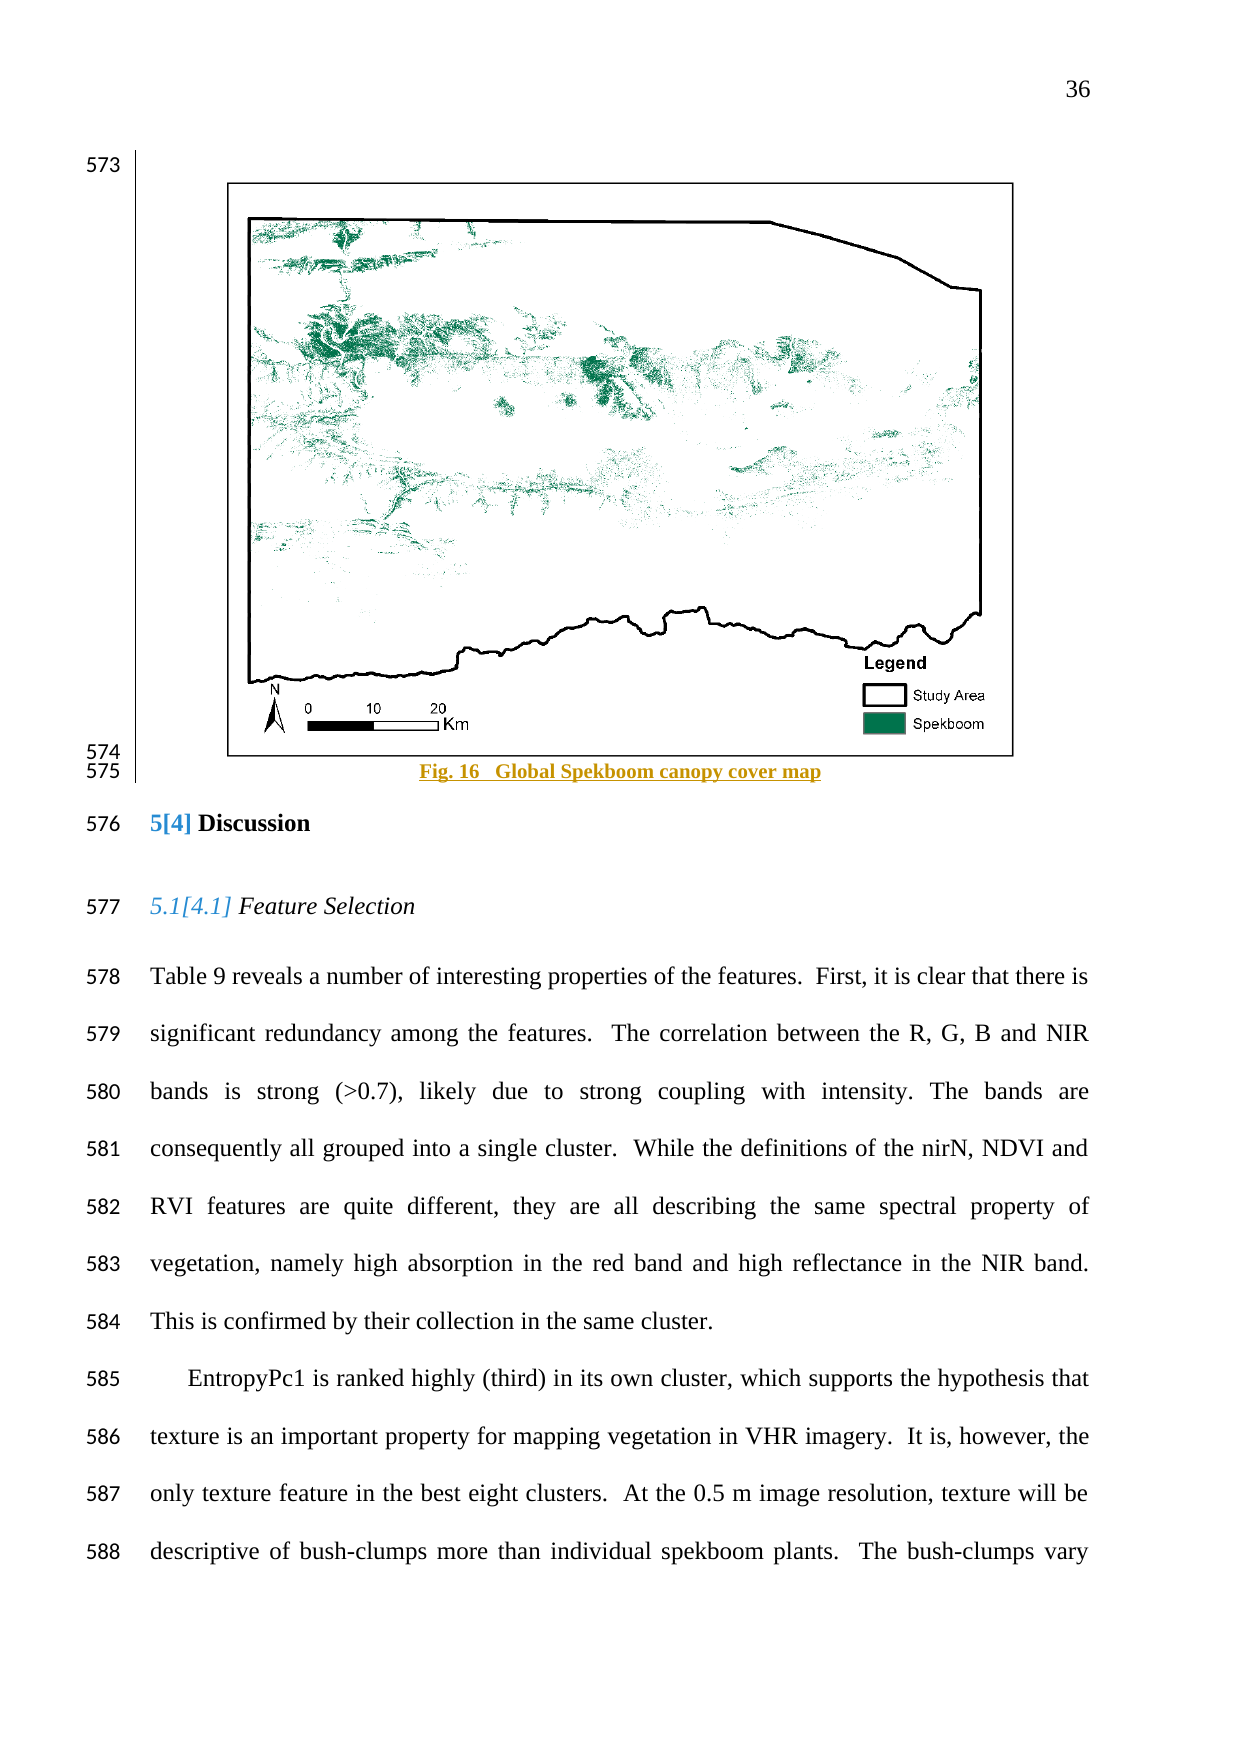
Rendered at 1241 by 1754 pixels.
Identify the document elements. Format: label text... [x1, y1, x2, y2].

subtitle Discussion [150, 808, 1090, 837]
text 8 [150, 759, 1090, 783]
subtitle Feature Selection [150, 891, 1090, 919]
picture [222, 178, 1018, 760]
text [150, 1363, 1090, 1564]
